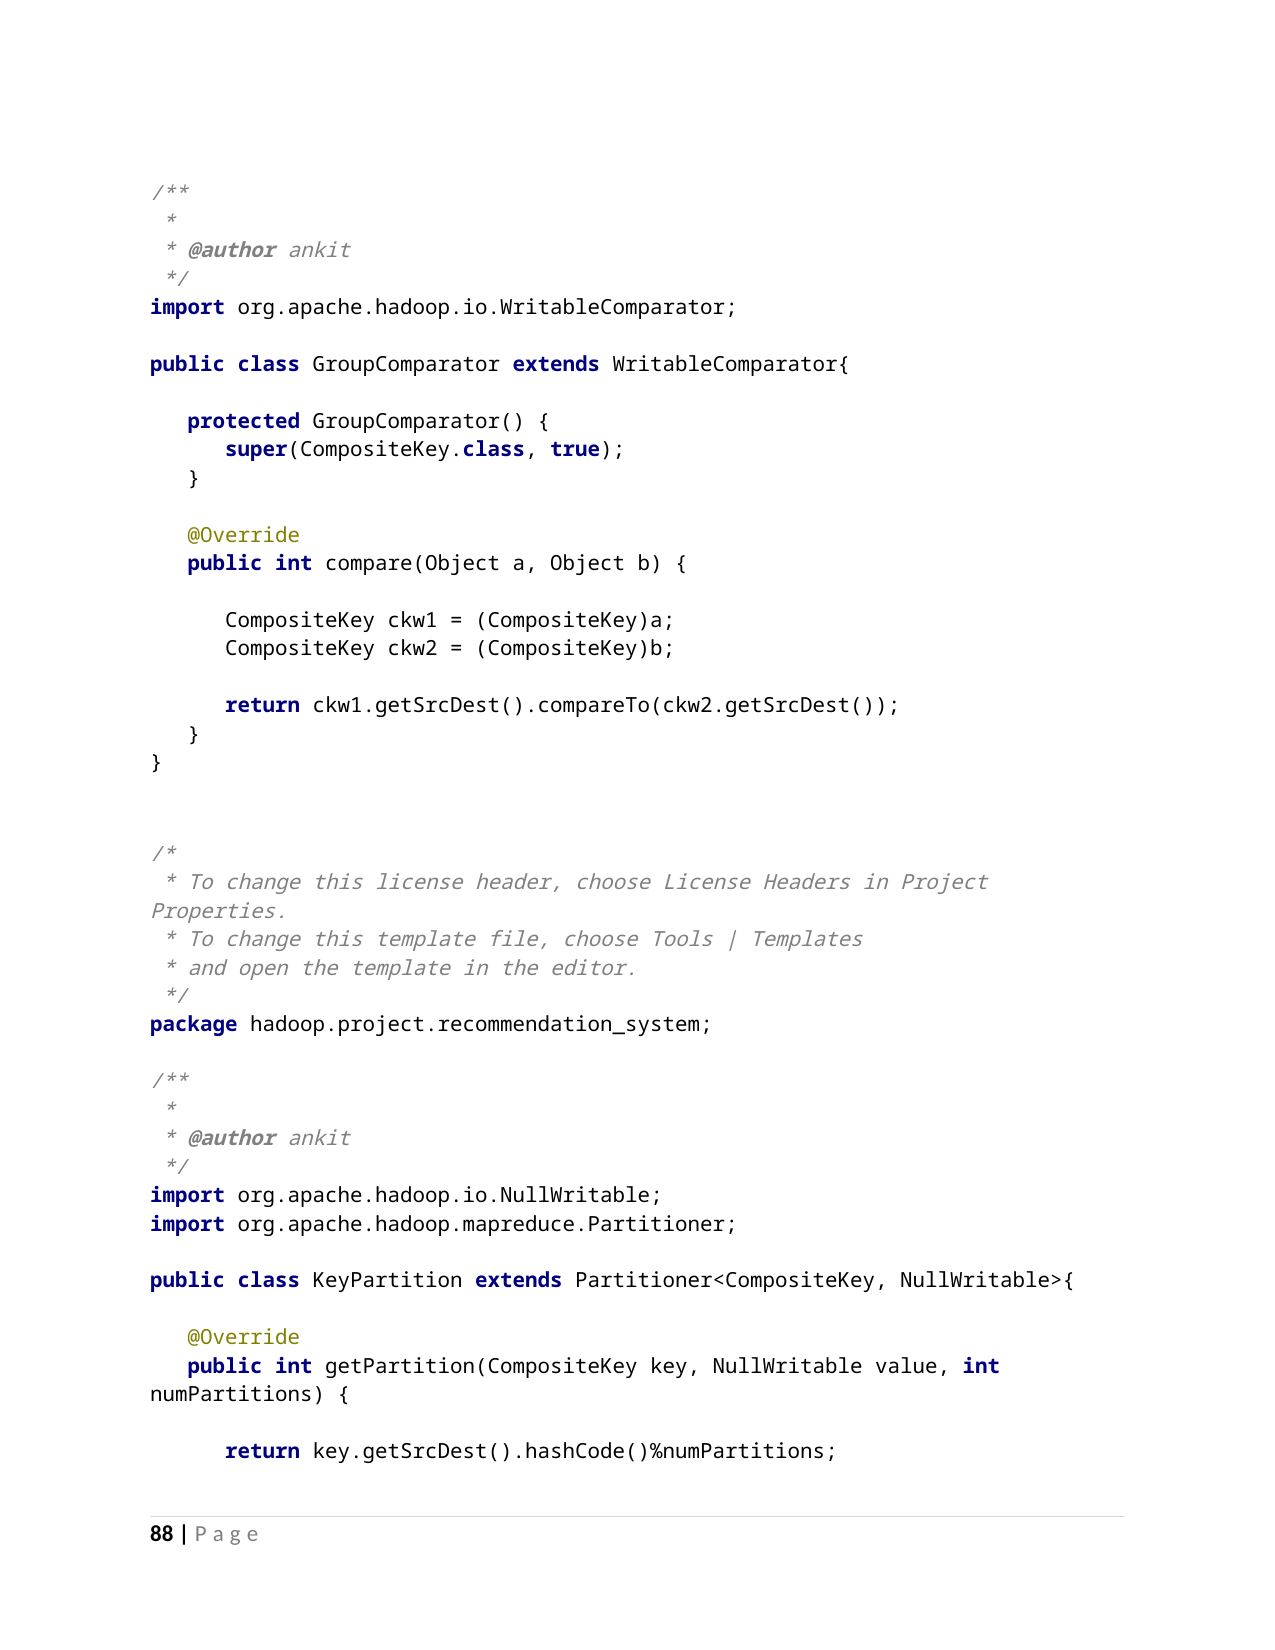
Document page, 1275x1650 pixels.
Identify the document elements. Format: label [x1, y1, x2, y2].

text [150, 839, 1125, 1493]
text [150, 150, 1125, 799]
